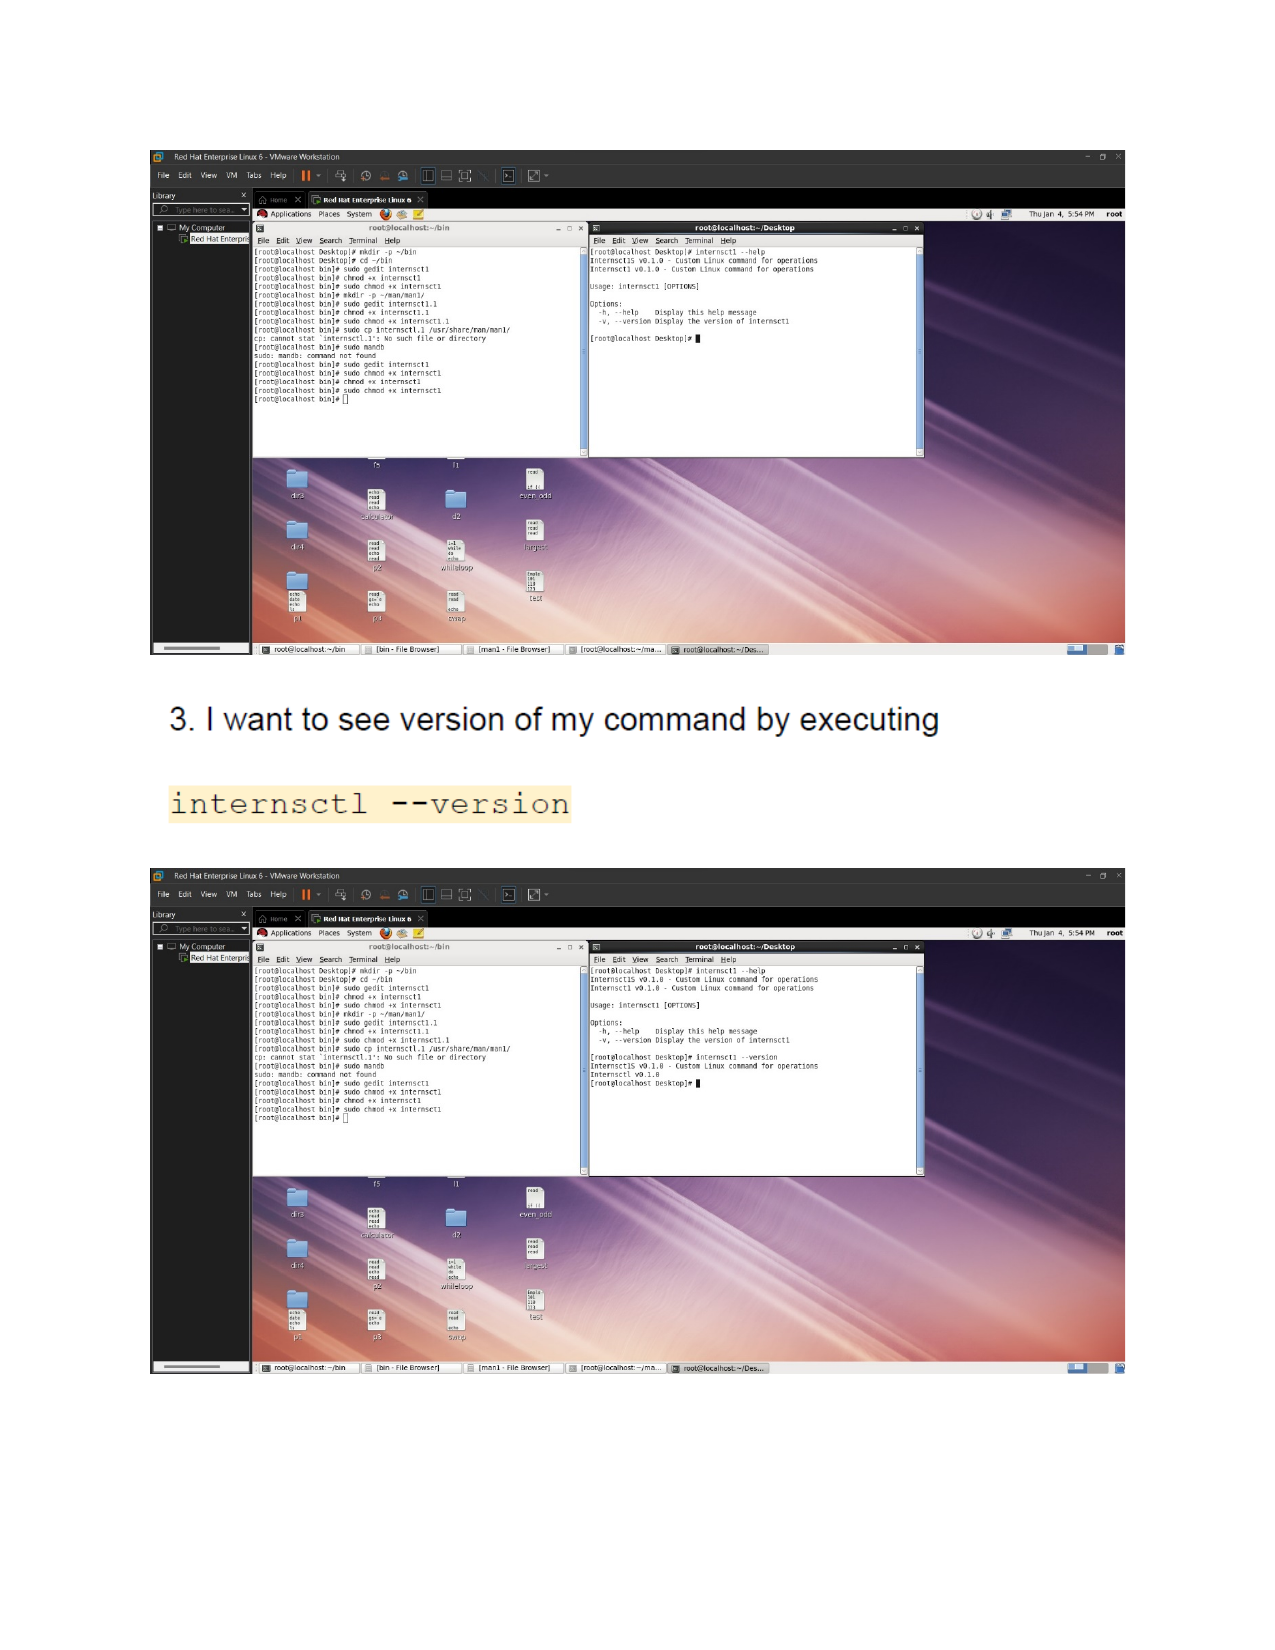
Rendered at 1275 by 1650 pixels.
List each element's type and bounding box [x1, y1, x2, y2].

picture [150, 150, 1125, 655]
picture [150, 683, 953, 837]
picture [150, 868, 1125, 1374]
